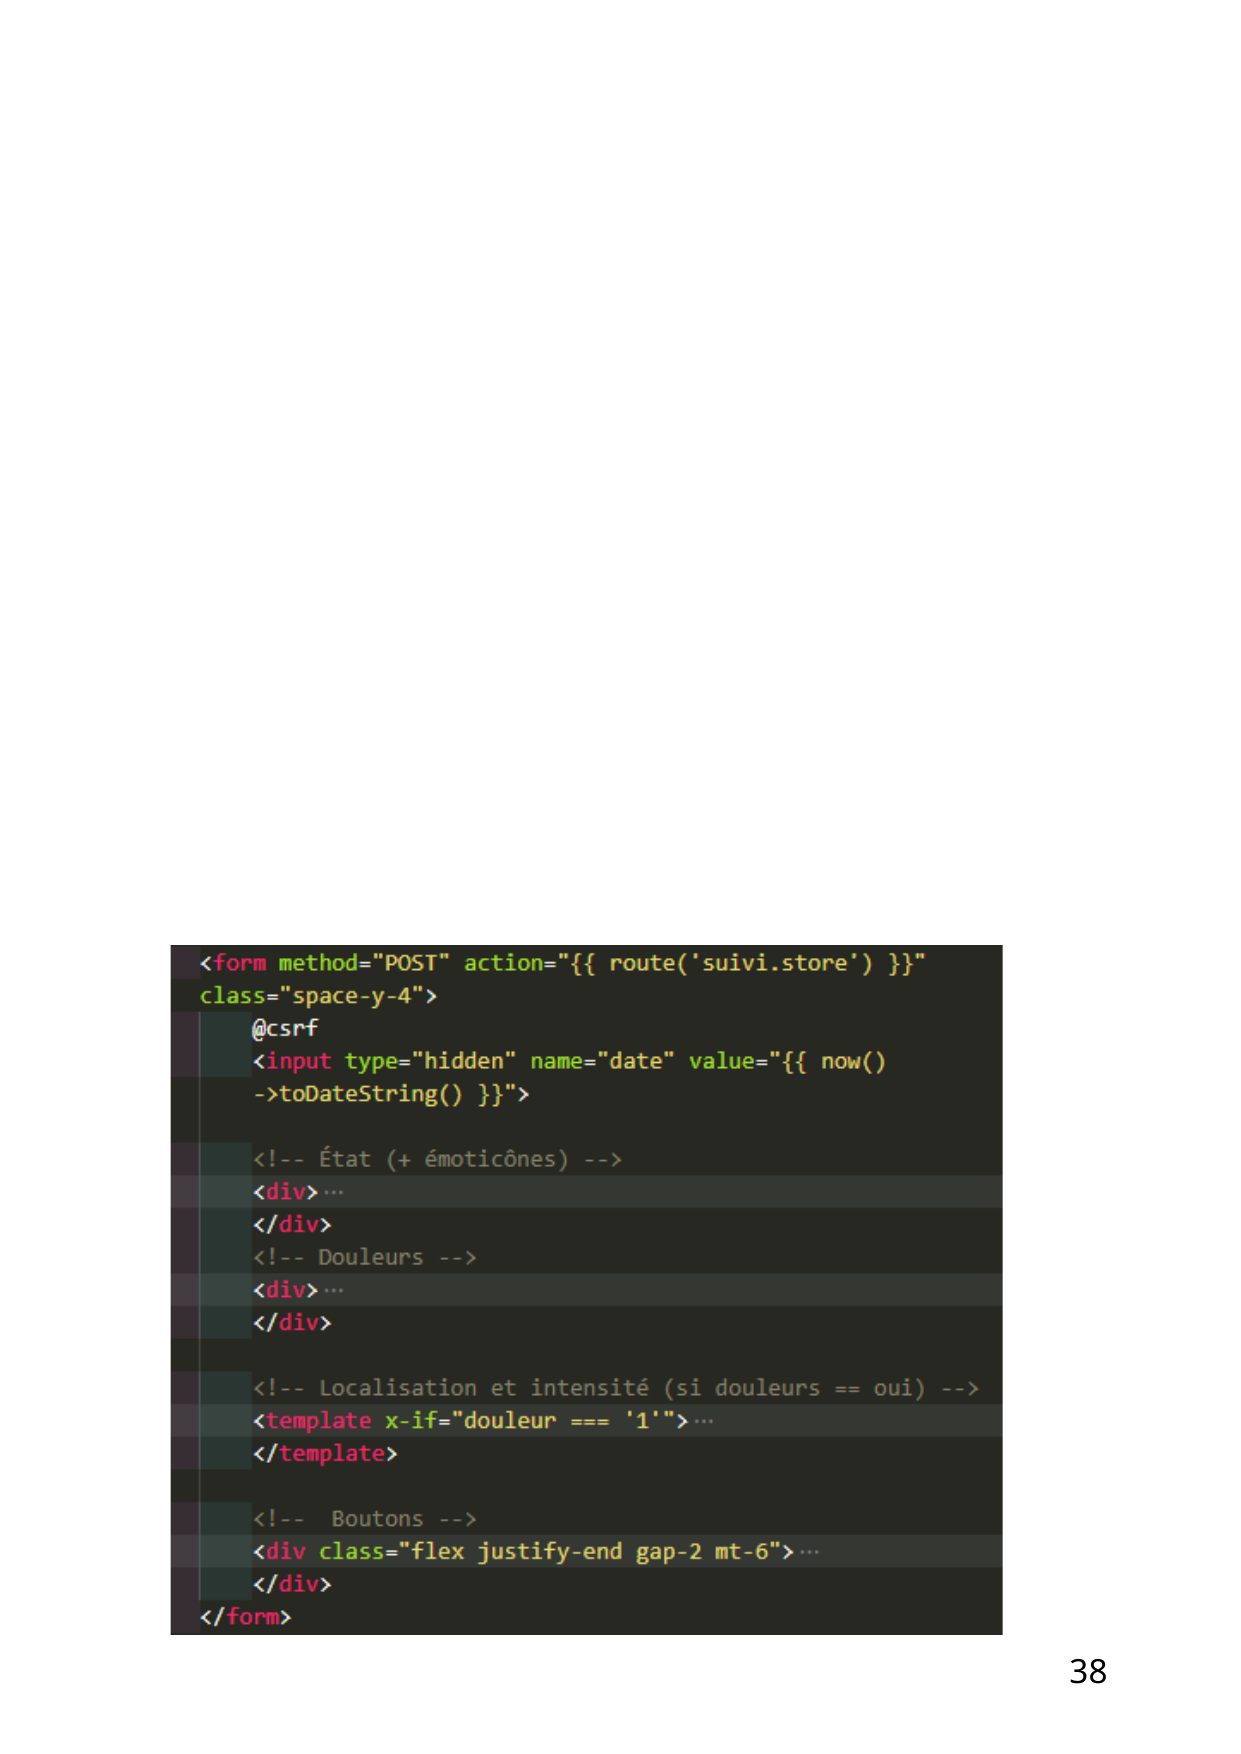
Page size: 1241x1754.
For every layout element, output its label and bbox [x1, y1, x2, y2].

picture [170, 945, 1003, 1635]
